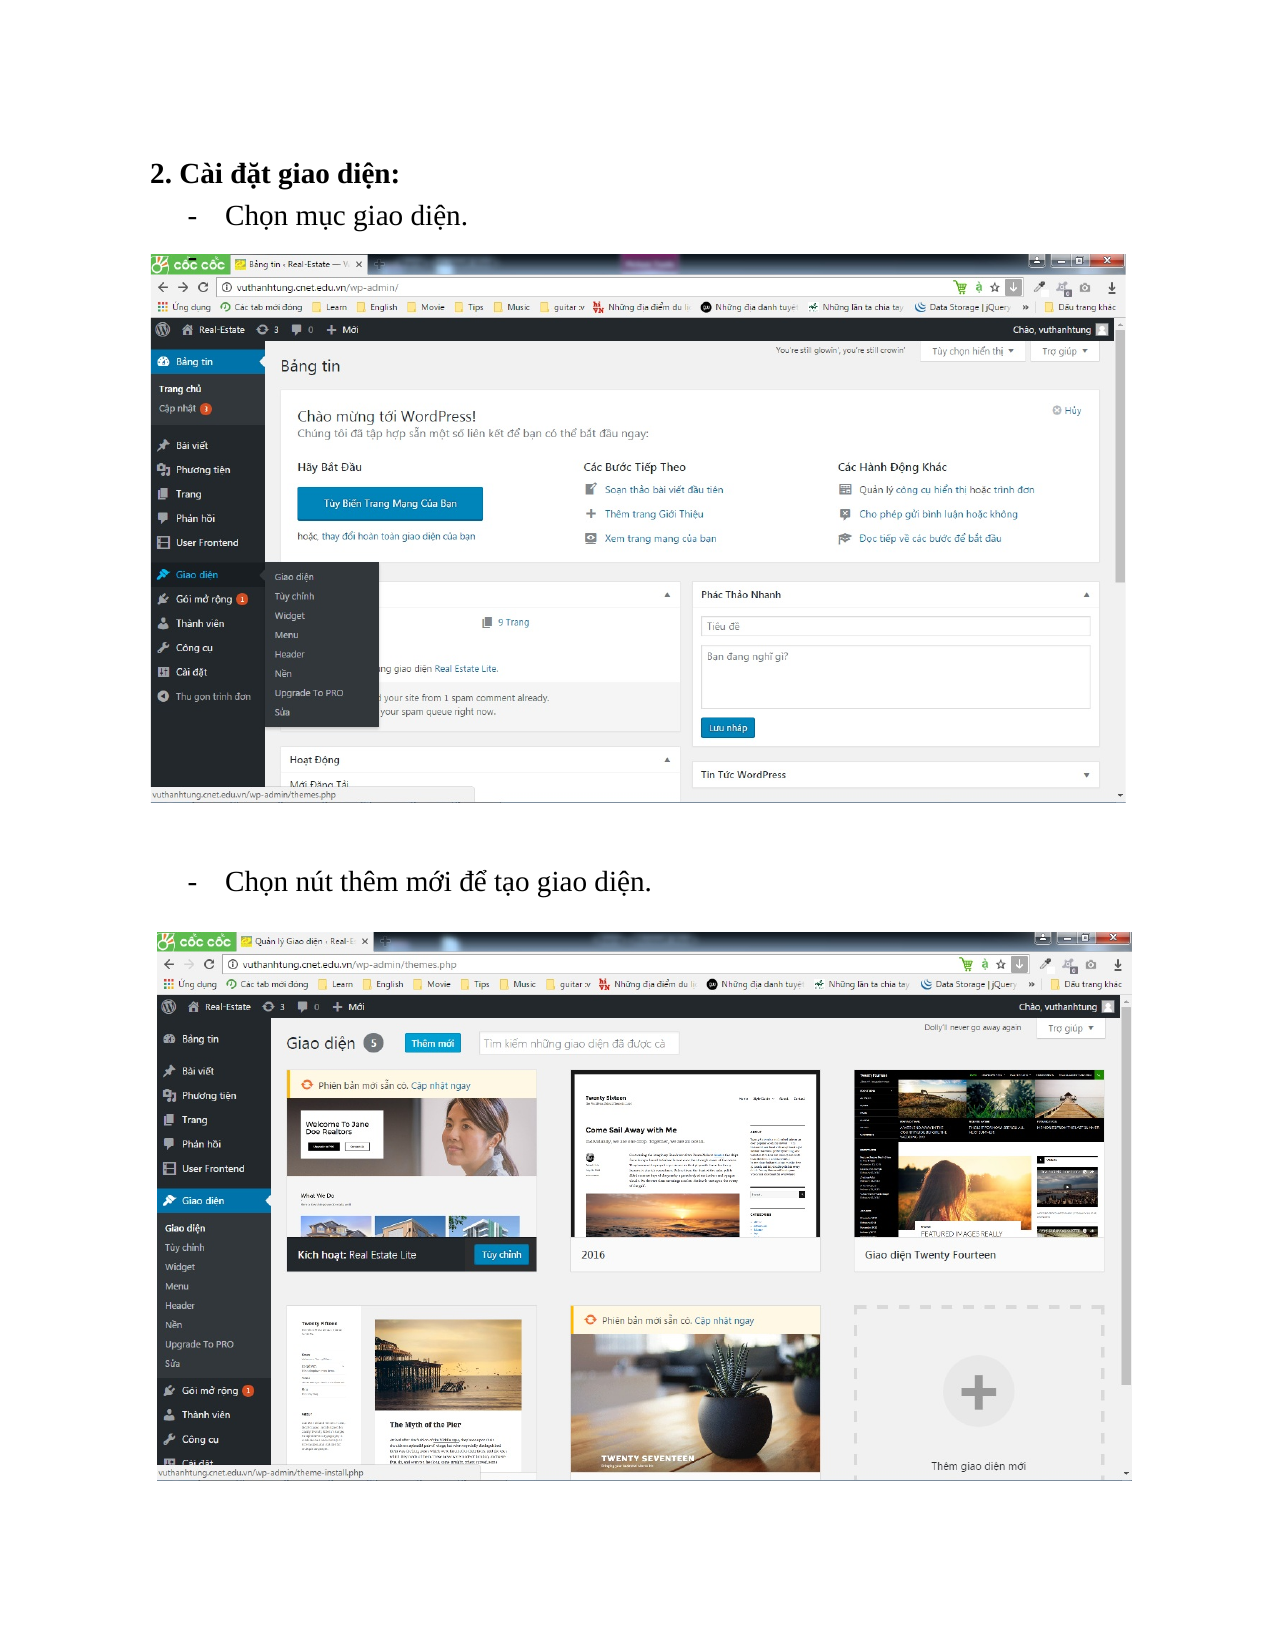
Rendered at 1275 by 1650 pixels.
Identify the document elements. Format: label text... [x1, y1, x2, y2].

picture [157, 357, 170, 365]
picture [206, 1198, 225, 1204]
picture [164, 1195, 175, 1205]
picture [188, 1200, 202, 1204]
picture [157, 932, 1132, 1481]
picture [150, 254, 1126, 803]
text 2. Cài đặt giao diện: [150, 150, 1125, 192]
list Chọn mục giao diện. [187, 192, 1125, 233]
list Chọn nút thêm mới để tạo giao diện. [187, 858, 1125, 900]
picture [178, 358, 198, 367]
